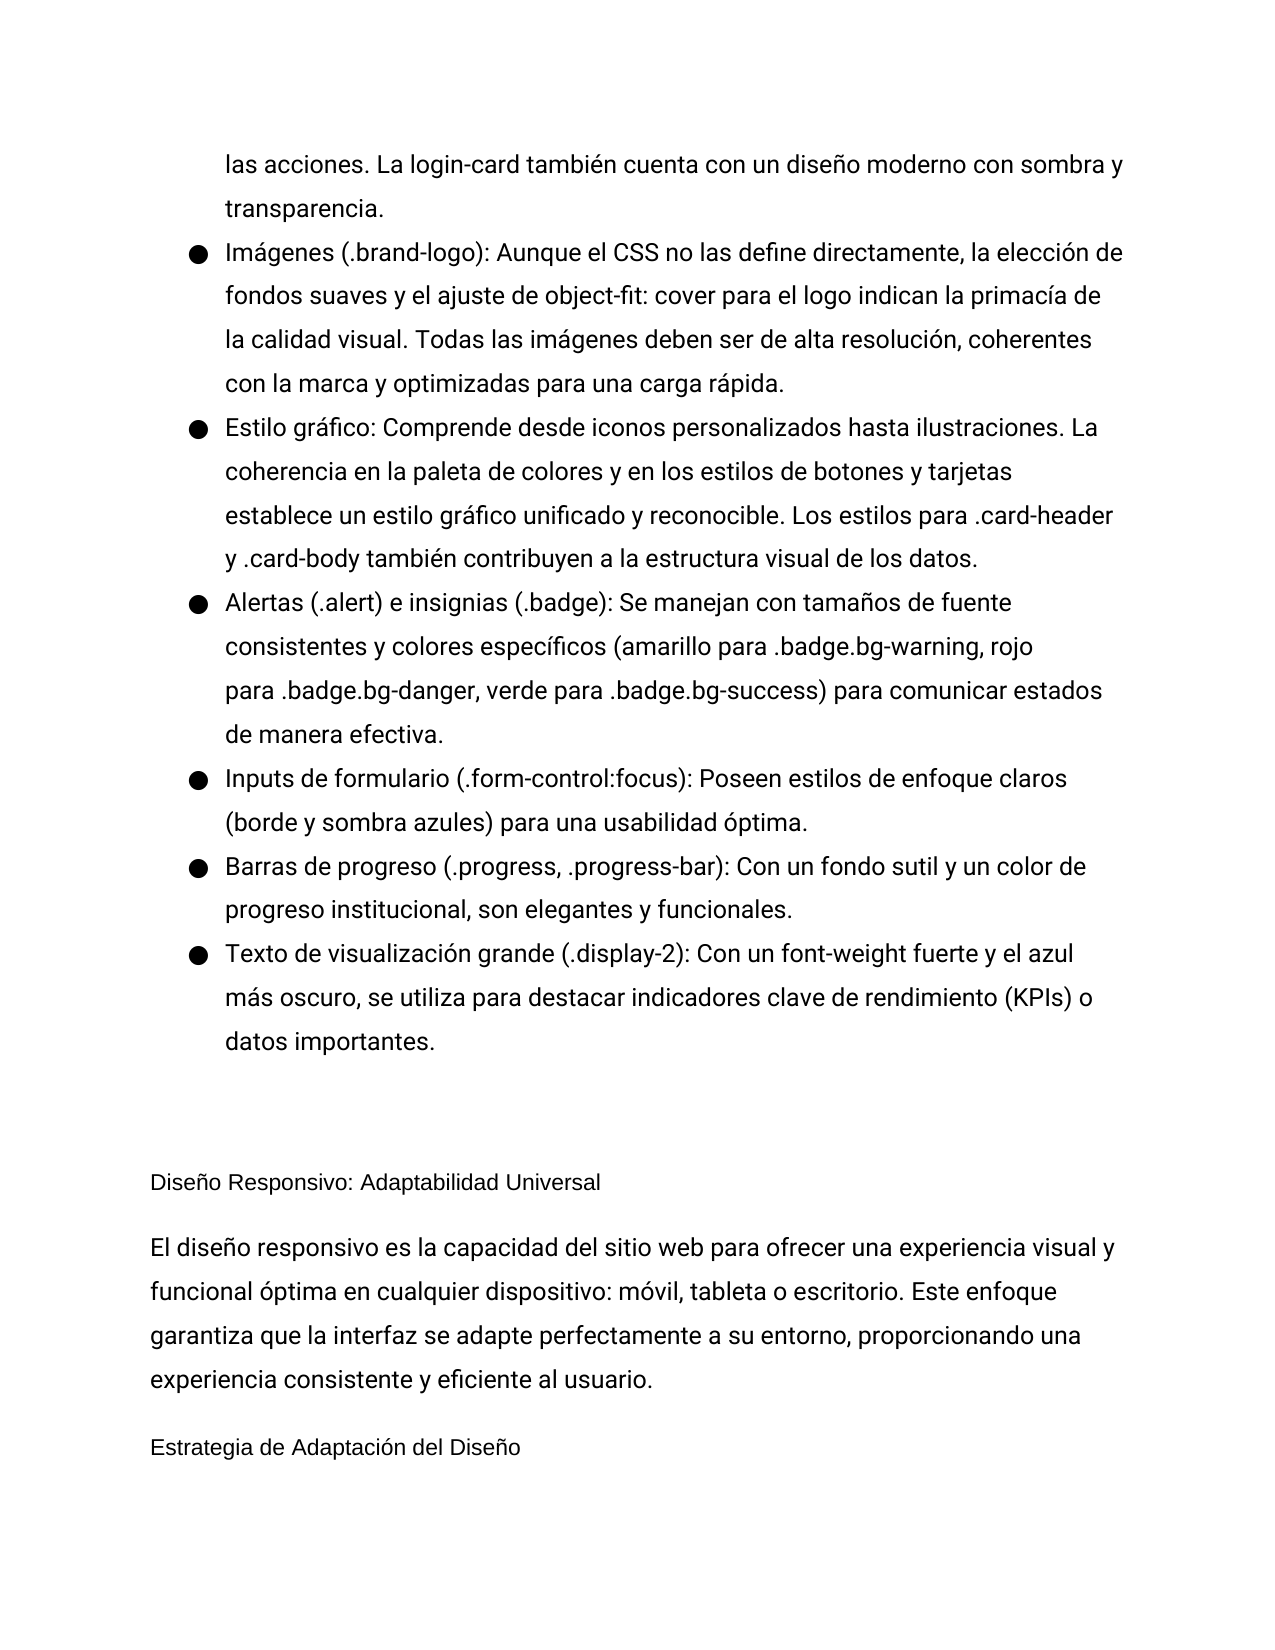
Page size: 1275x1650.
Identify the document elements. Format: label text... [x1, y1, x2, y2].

list Inputs de formulario (.form-control:focus): Poseen estilos de enfoque claros (borde y sombra azules) para una usabilidad óptima. [187, 764, 1125, 837]
text Estrategia de Adaptación del Diseño [150, 1434, 1125, 1460]
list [187, 150, 1125, 223]
text El diseño responsivo es la capacidad del sitio web para ofrecer una experiencia visual y funcional óptima en cualquier dispositivo: móvil, tableta o escritorio. Este enfoque garantiza que la interfaz se adapte perfectamente a su entorno, proporcionando una experiencia consistente y eficiente al usuario. [150, 1233, 1125, 1394]
text Diseño Responsivo: Adaptabilidad Universal [150, 1169, 1125, 1195]
list Estilo gráfico: Comprende desde iconos personalizados hasta ilustraciones. La coherencia en la paleta de colores y en los estilos de botones y tarjetas establece un estilo gráfico unificado y reconocible. Los estilos para .card-header y .card-body también contribuyen a la estructura visual de los datos. [187, 413, 1125, 574]
list Texto de visualización grande (.display-2): Con un font-weight fuerte y el azul más oscuro, se utiliza para destacar indicadores clave de rendimiento (KPIs) o datos importantes. [187, 939, 1125, 1056]
list Barras de progreso (.progress, .progress-bar): Con un fondo sutil y un color de progreso institucional, son elegantes y funcionales. [187, 852, 1125, 925]
list Imágenes (.brand-logo): Aunque el CSS no las define directamente, la elección de fondos suaves y el ajuste de object-fit: cover para el logo indican la primacía de la calidad visual. Todas las imágenes deben ser de alta resolución, coherentes con la marca y optimizadas para una carga rápida. [187, 238, 1125, 398]
list Alertas (.alert) e insignias (.badge): Se manejan con tamaños de fuente consistentes y colores específicos (amarillo para .badge.bg-warning, rojo para .badge.bg-danger, verde para .badge.bg-success) para comunicar estados de manera efectiva. [187, 588, 1125, 749]
